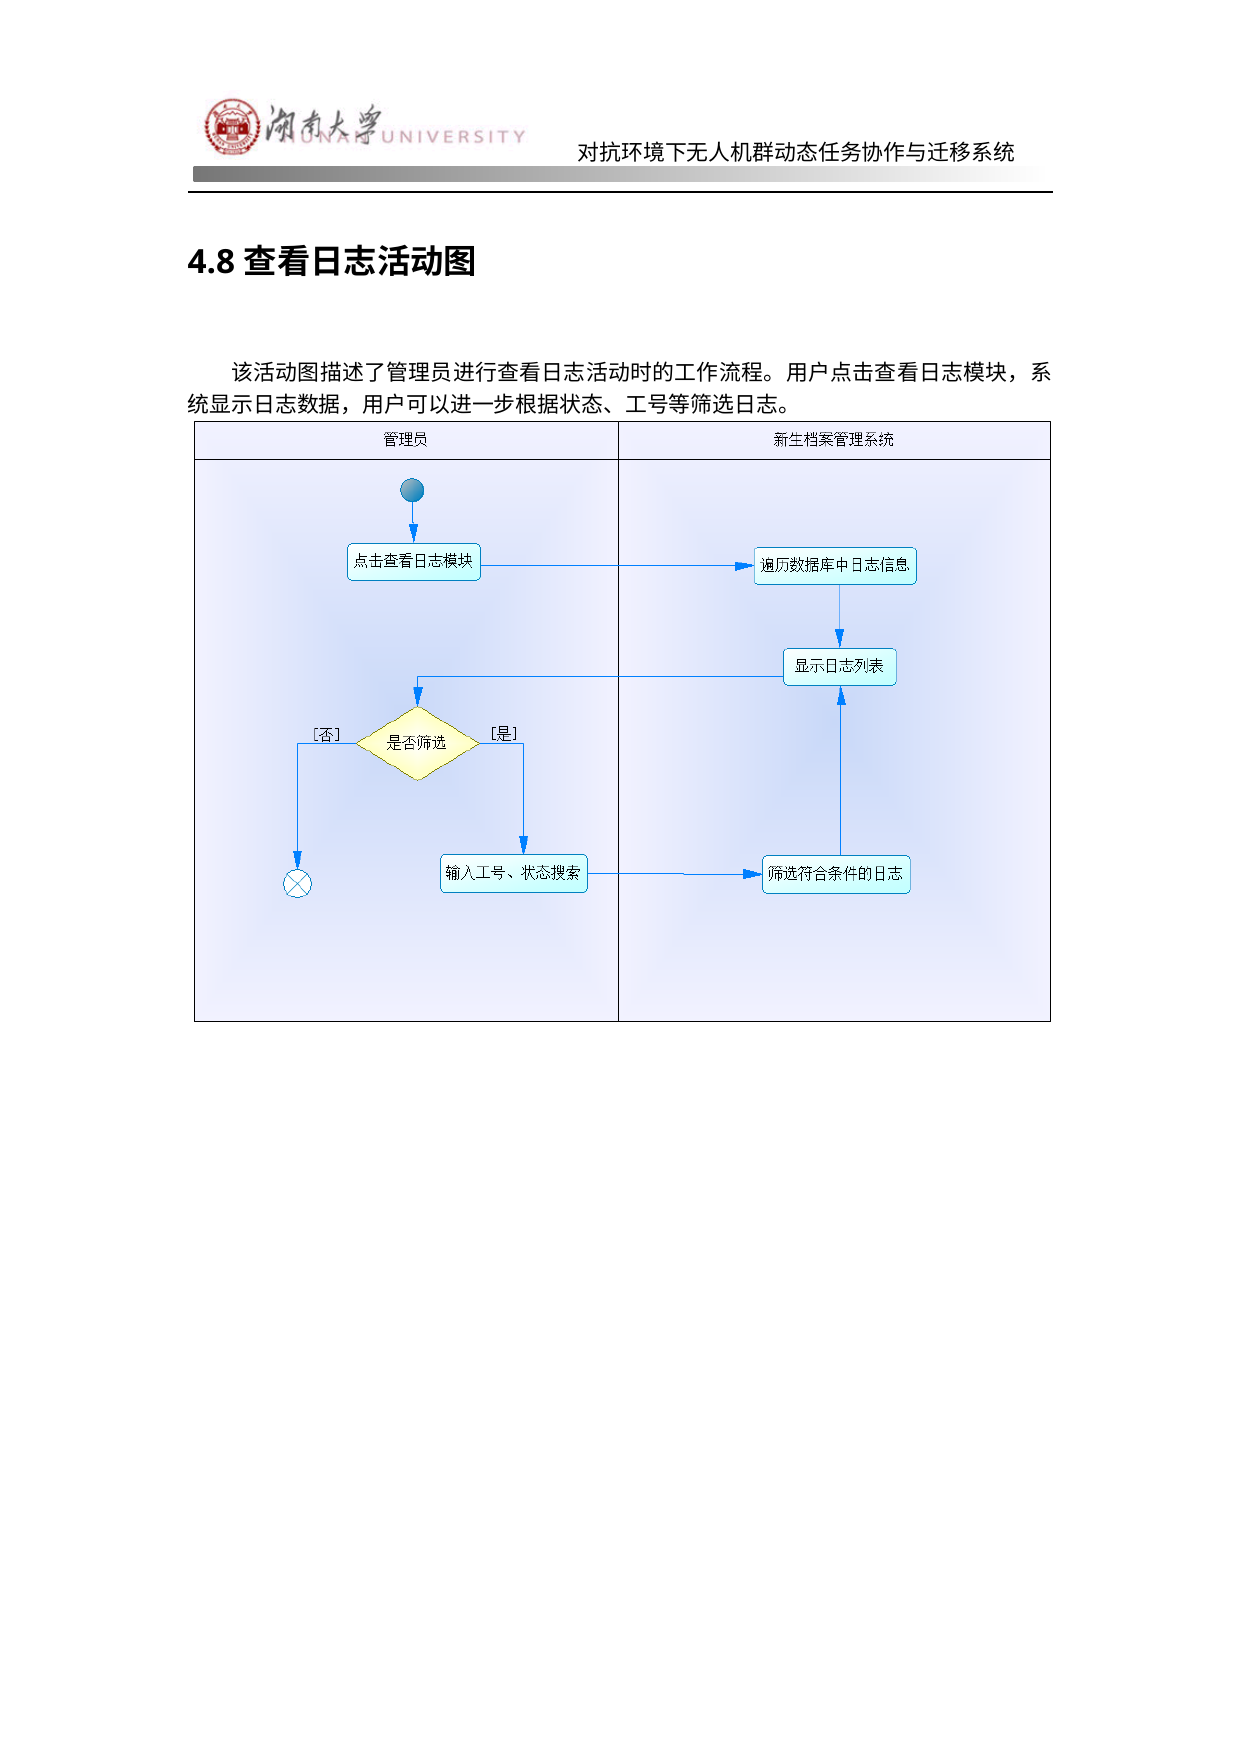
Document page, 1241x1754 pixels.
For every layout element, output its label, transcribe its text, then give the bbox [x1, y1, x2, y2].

picture [187, 419, 1052, 1026]
subtitle 4.8 查看日志活动图 [187, 227, 1053, 292]
picture [187, 88, 548, 160]
text 该活动图描述了管理员进行查看日志活动时的工作流程。用户点击查看日志模块，系统显示日志数据，用户可以进一步根据状态、工号等筛选日志。 [187, 354, 1053, 419]
